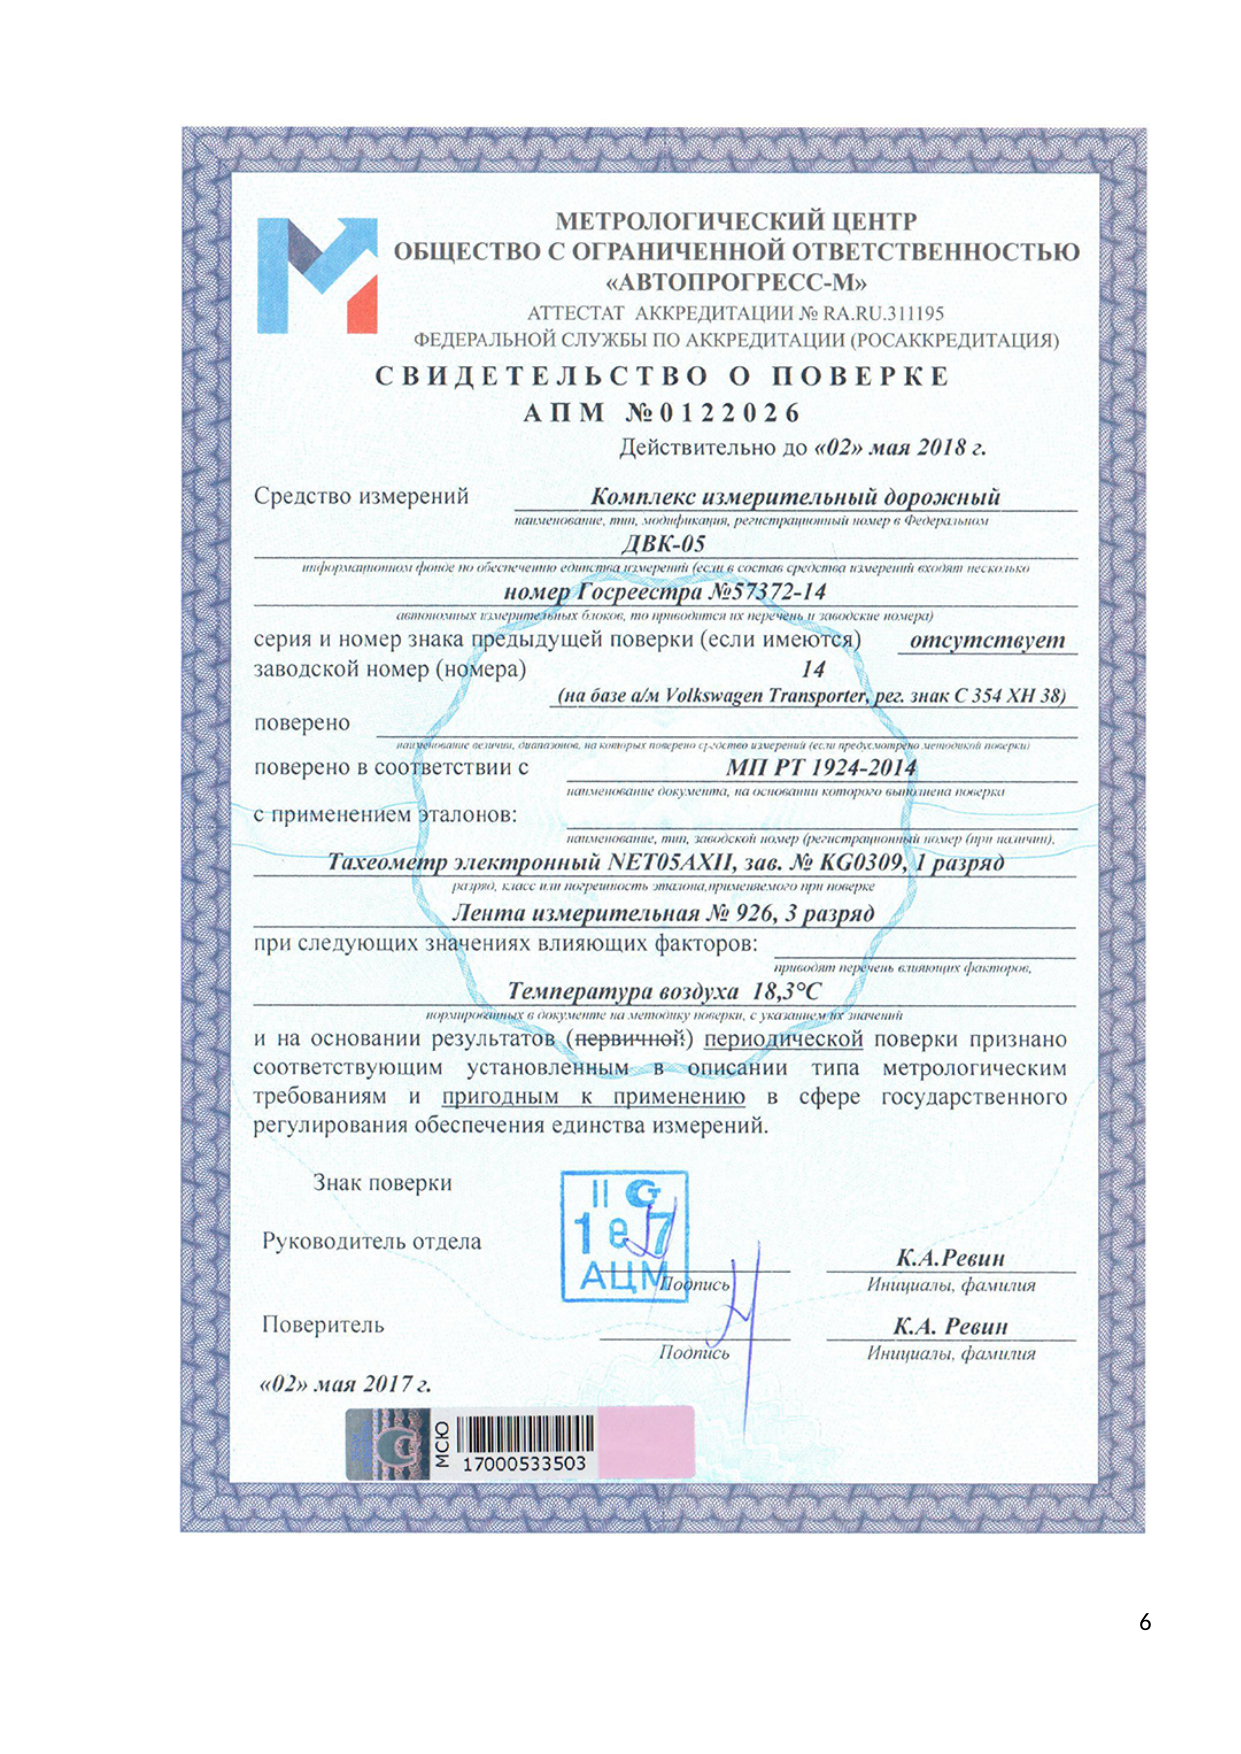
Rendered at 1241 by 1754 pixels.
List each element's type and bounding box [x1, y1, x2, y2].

picture [177, 118, 1151, 1536]
